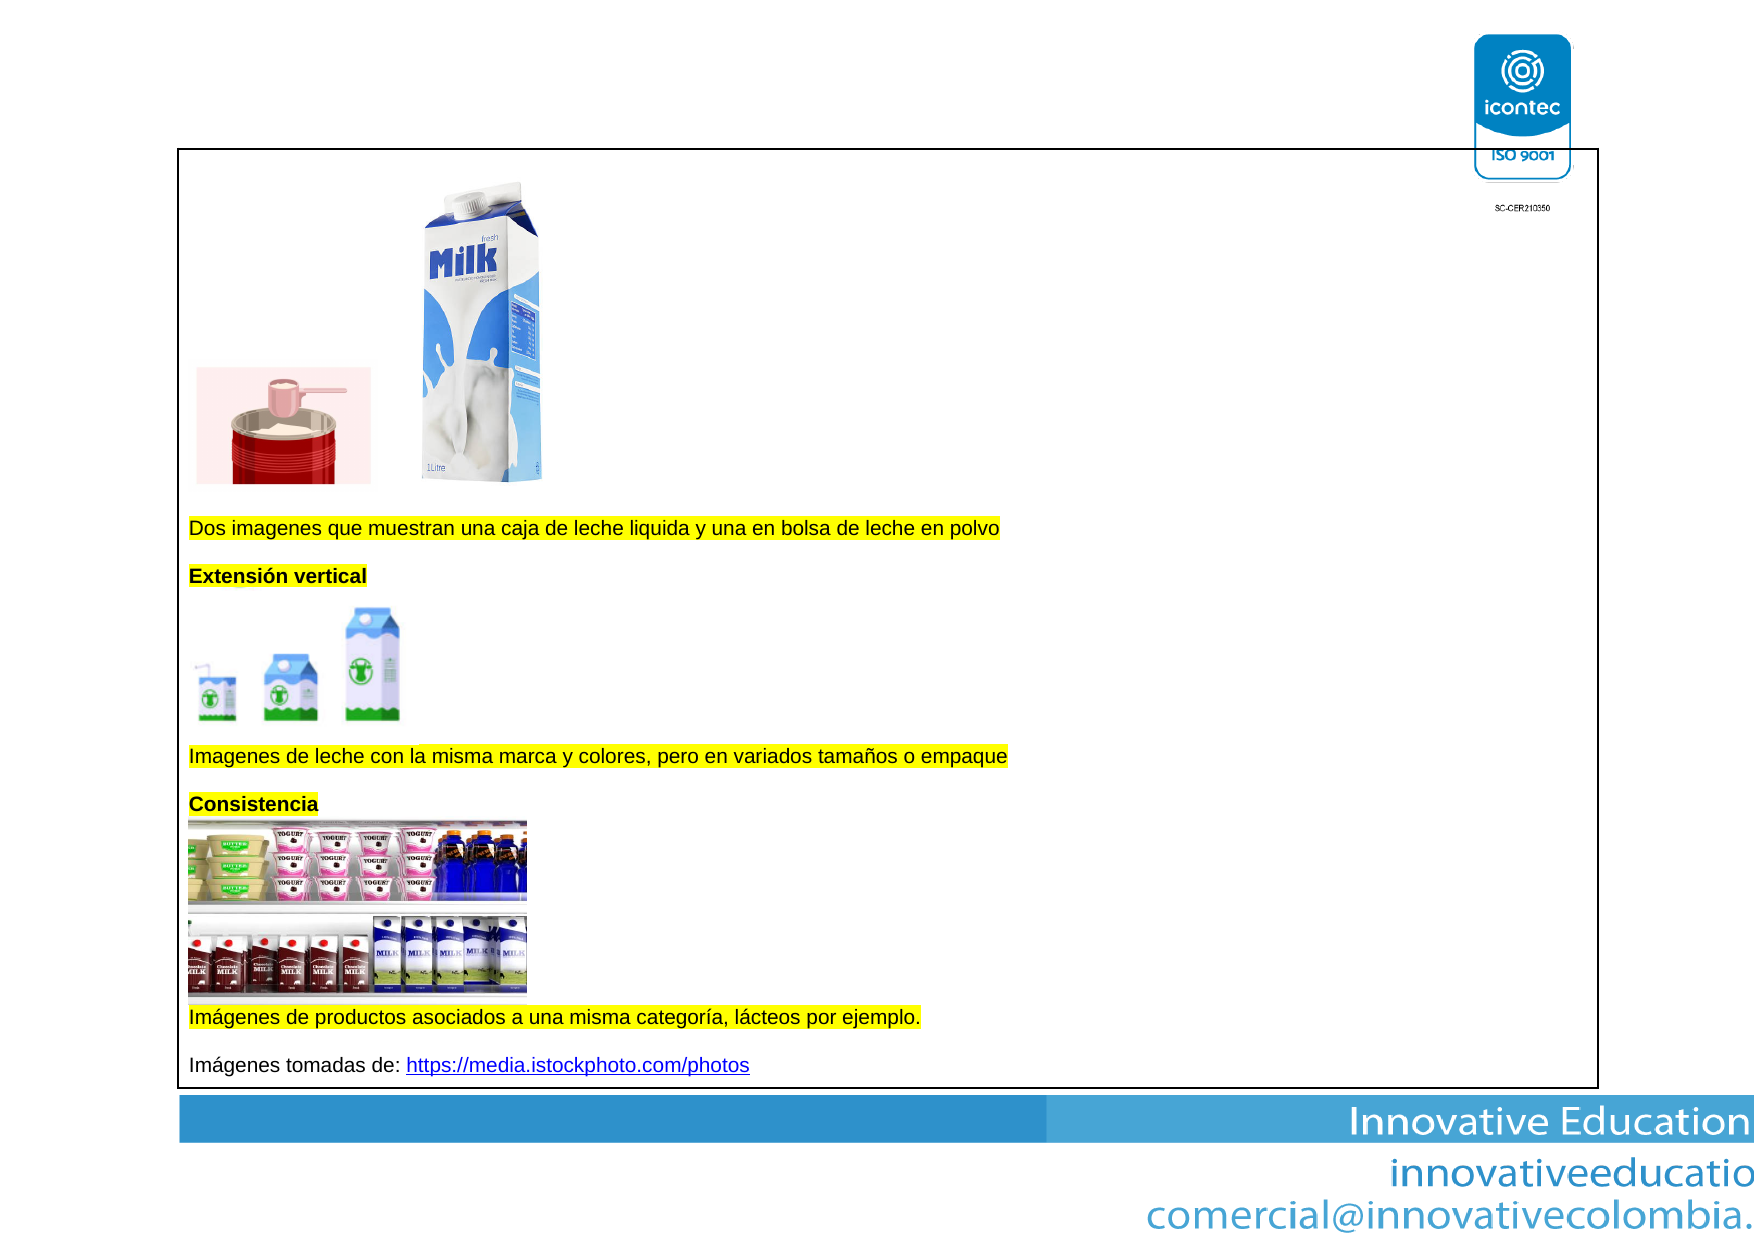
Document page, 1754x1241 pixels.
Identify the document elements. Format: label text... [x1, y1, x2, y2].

picture [188, 816, 527, 1005]
picture [1502, 103, 1513, 114]
picture [1512, 51, 1536, 57]
picture [179, 1093, 1754, 1239]
picture [1502, 60, 1507, 83]
picture [1477, 124, 1569, 148]
picture [1471, 31, 1574, 148]
picture [1516, 64, 1529, 78]
picture [1510, 86, 1533, 92]
picture [1533, 59, 1543, 85]
picture [188, 587, 419, 745]
picture [188, 160, 599, 492]
picture [1491, 105, 1499, 114]
picture [1509, 57, 1532, 85]
picture [1530, 101, 1535, 114]
picture [1519, 103, 1527, 114]
